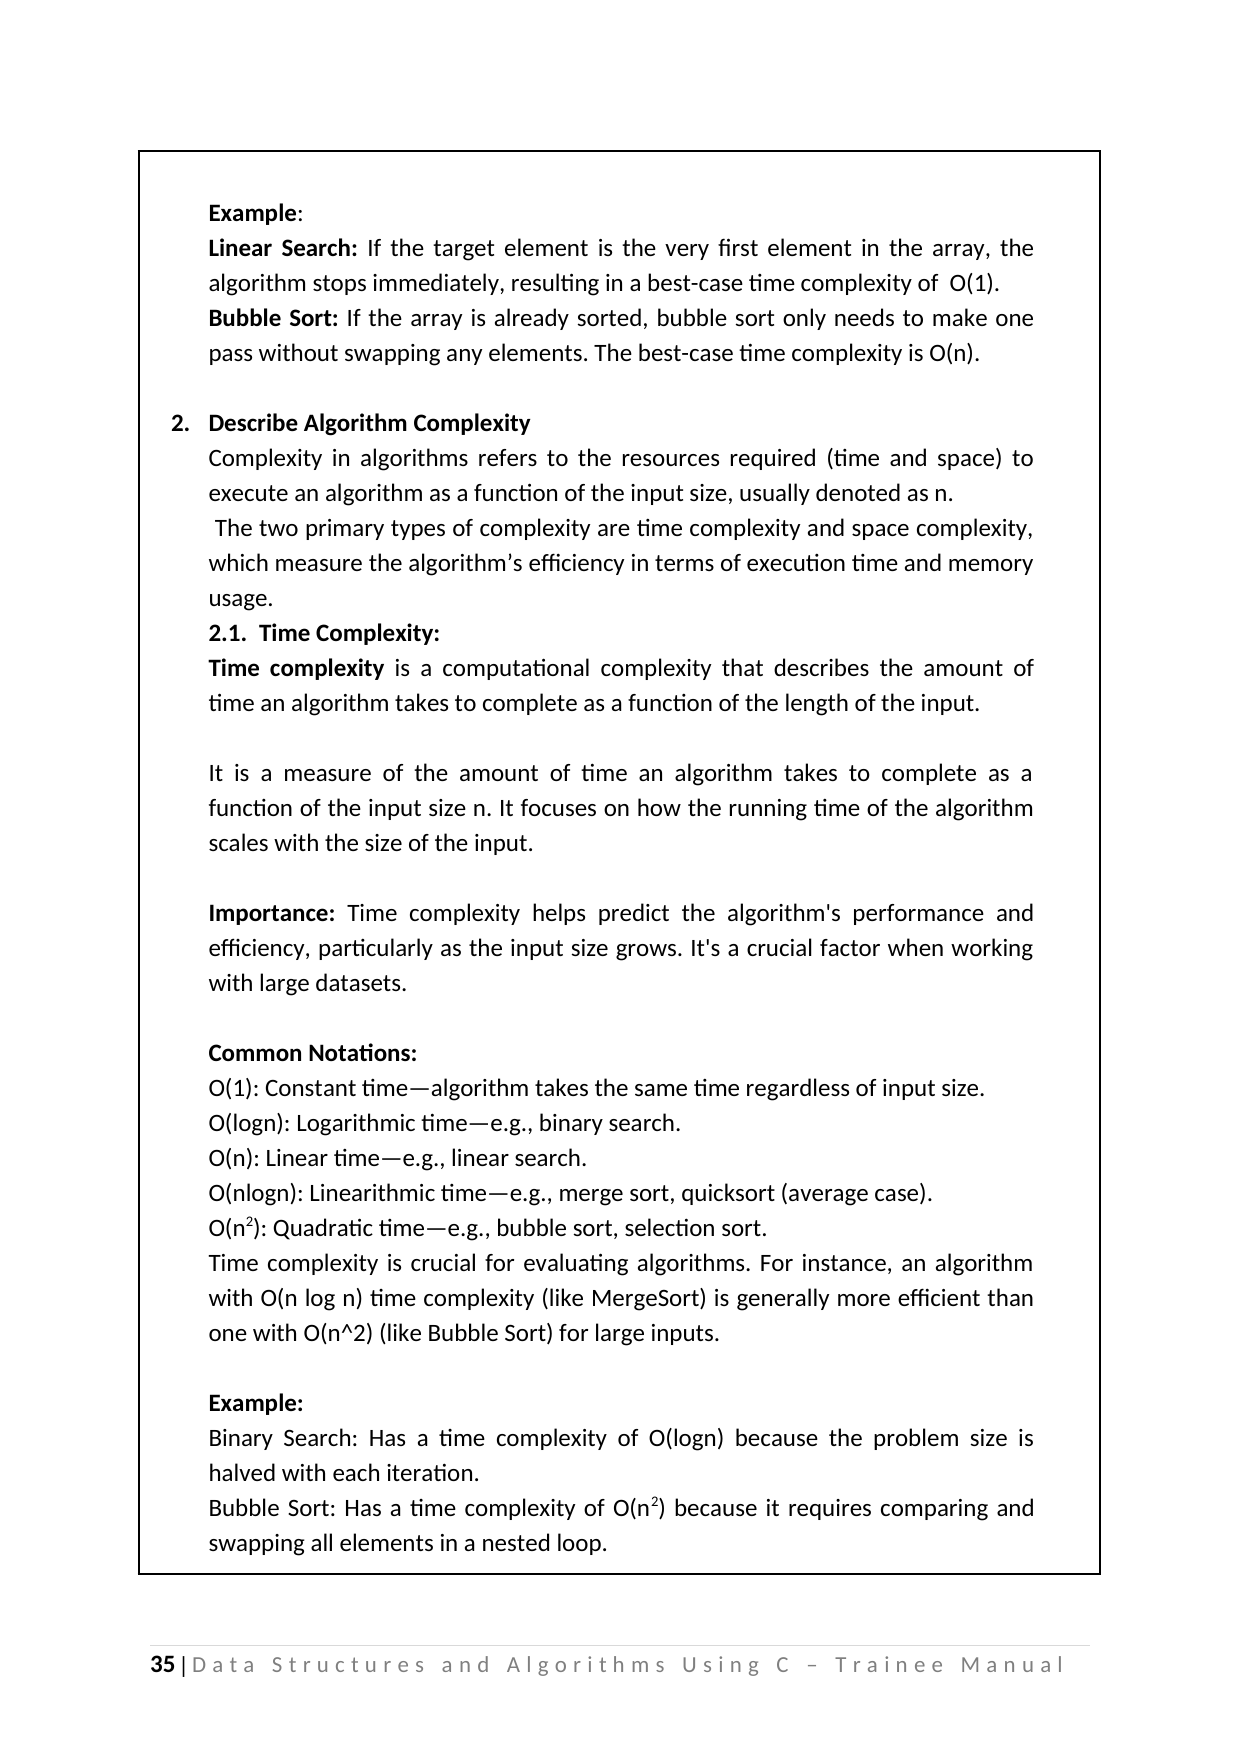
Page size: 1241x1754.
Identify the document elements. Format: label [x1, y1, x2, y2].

table_header [140, 152, 1099, 1573]
